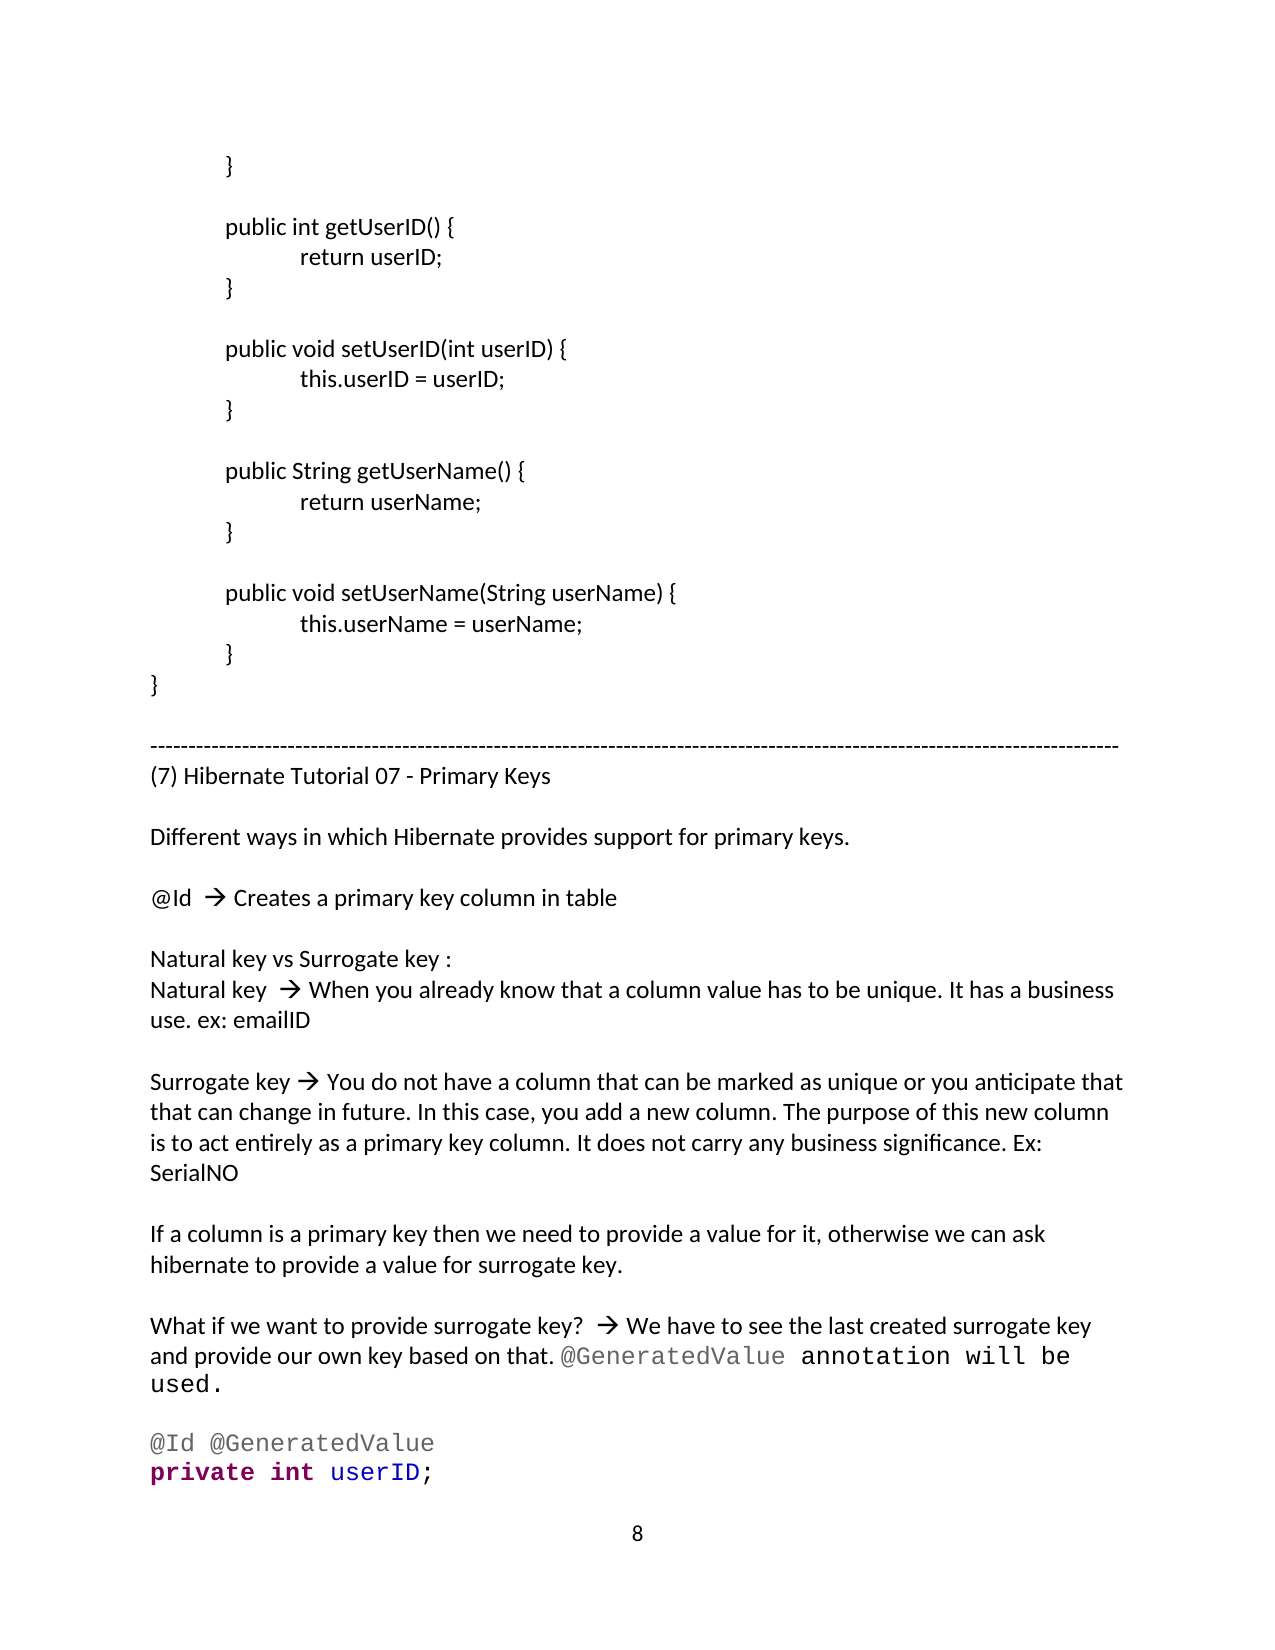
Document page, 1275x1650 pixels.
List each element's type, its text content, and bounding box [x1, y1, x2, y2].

text this.userName = userName; [150, 608, 1125, 638]
text Natural key vs Surrogate key : [150, 943, 1125, 974]
text Different ways in which Hibernate provides support for primary keys. [150, 821, 1125, 852]
text this.userID = userID; [150, 364, 1125, 394]
text } [150, 516, 1125, 547]
text @Id @GeneratedValue [150, 1431, 1125, 1459]
text If a column is a primary key then we need to provide a value for it, otherwise we can ask hibernate to provide a value for surrogate key. [150, 1218, 1125, 1279]
text Natural key When you already know that a column value has to be unique. It has a business use. ex: emailID [150, 974, 1125, 1035]
text } [150, 638, 1125, 669]
text public String getUserName() { [150, 455, 1125, 486]
text } [150, 669, 1125, 699]
text } [150, 150, 1125, 181]
text return userName; [150, 486, 1125, 516]
text What if we want to provide surrogate key? We have to see the last created surrogate key and provide our own key based on that. @GeneratedValue annotation will be used. [150, 1310, 1125, 1400]
text return userID; [150, 242, 1125, 272]
text Surrogate key You do not have a column that can be marked as unique or you anticipate that that can change in future. In this case, you add a new column. The purpose of this new column is to act entirely as a primary key column. It does not carry any business significance. Ex: SerialNO [150, 1066, 1125, 1188]
text public int getUserID() { [150, 211, 1125, 242]
text private int userID; [150, 1459, 1125, 1488]
text @Id Creates a primary key column in table [150, 882, 1125, 913]
text } [150, 394, 1125, 425]
text public void setUserID(int userID) { [150, 333, 1125, 364]
text } [150, 272, 1125, 303]
text public void setUserName(String userName) { [150, 577, 1125, 608]
text -------------------------------------------------------------------------------------------------------------------------------(7) Hibernate Tutorial 07 - Primary Keys [150, 730, 1125, 791]
